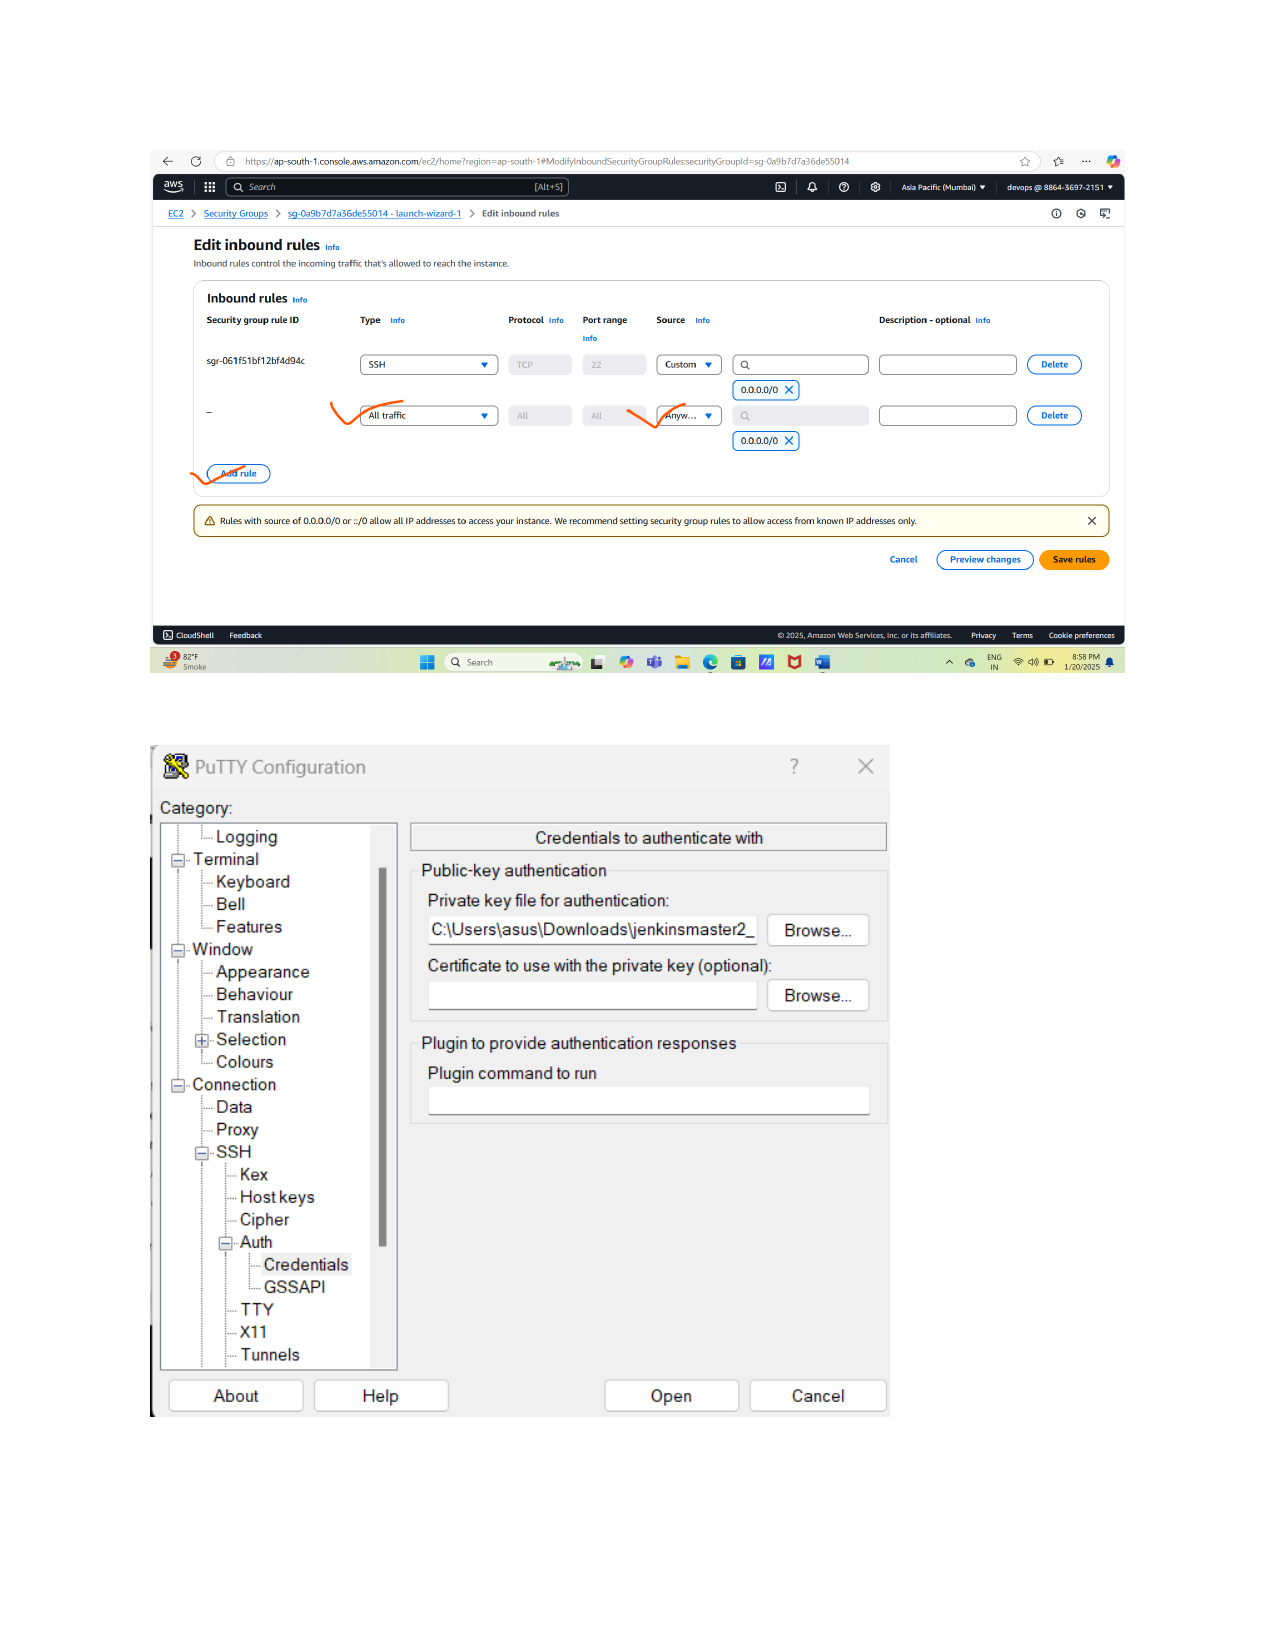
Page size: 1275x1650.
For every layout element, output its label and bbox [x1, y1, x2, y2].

picture [150, 150, 1125, 673]
picture [150, 745, 890, 1417]
